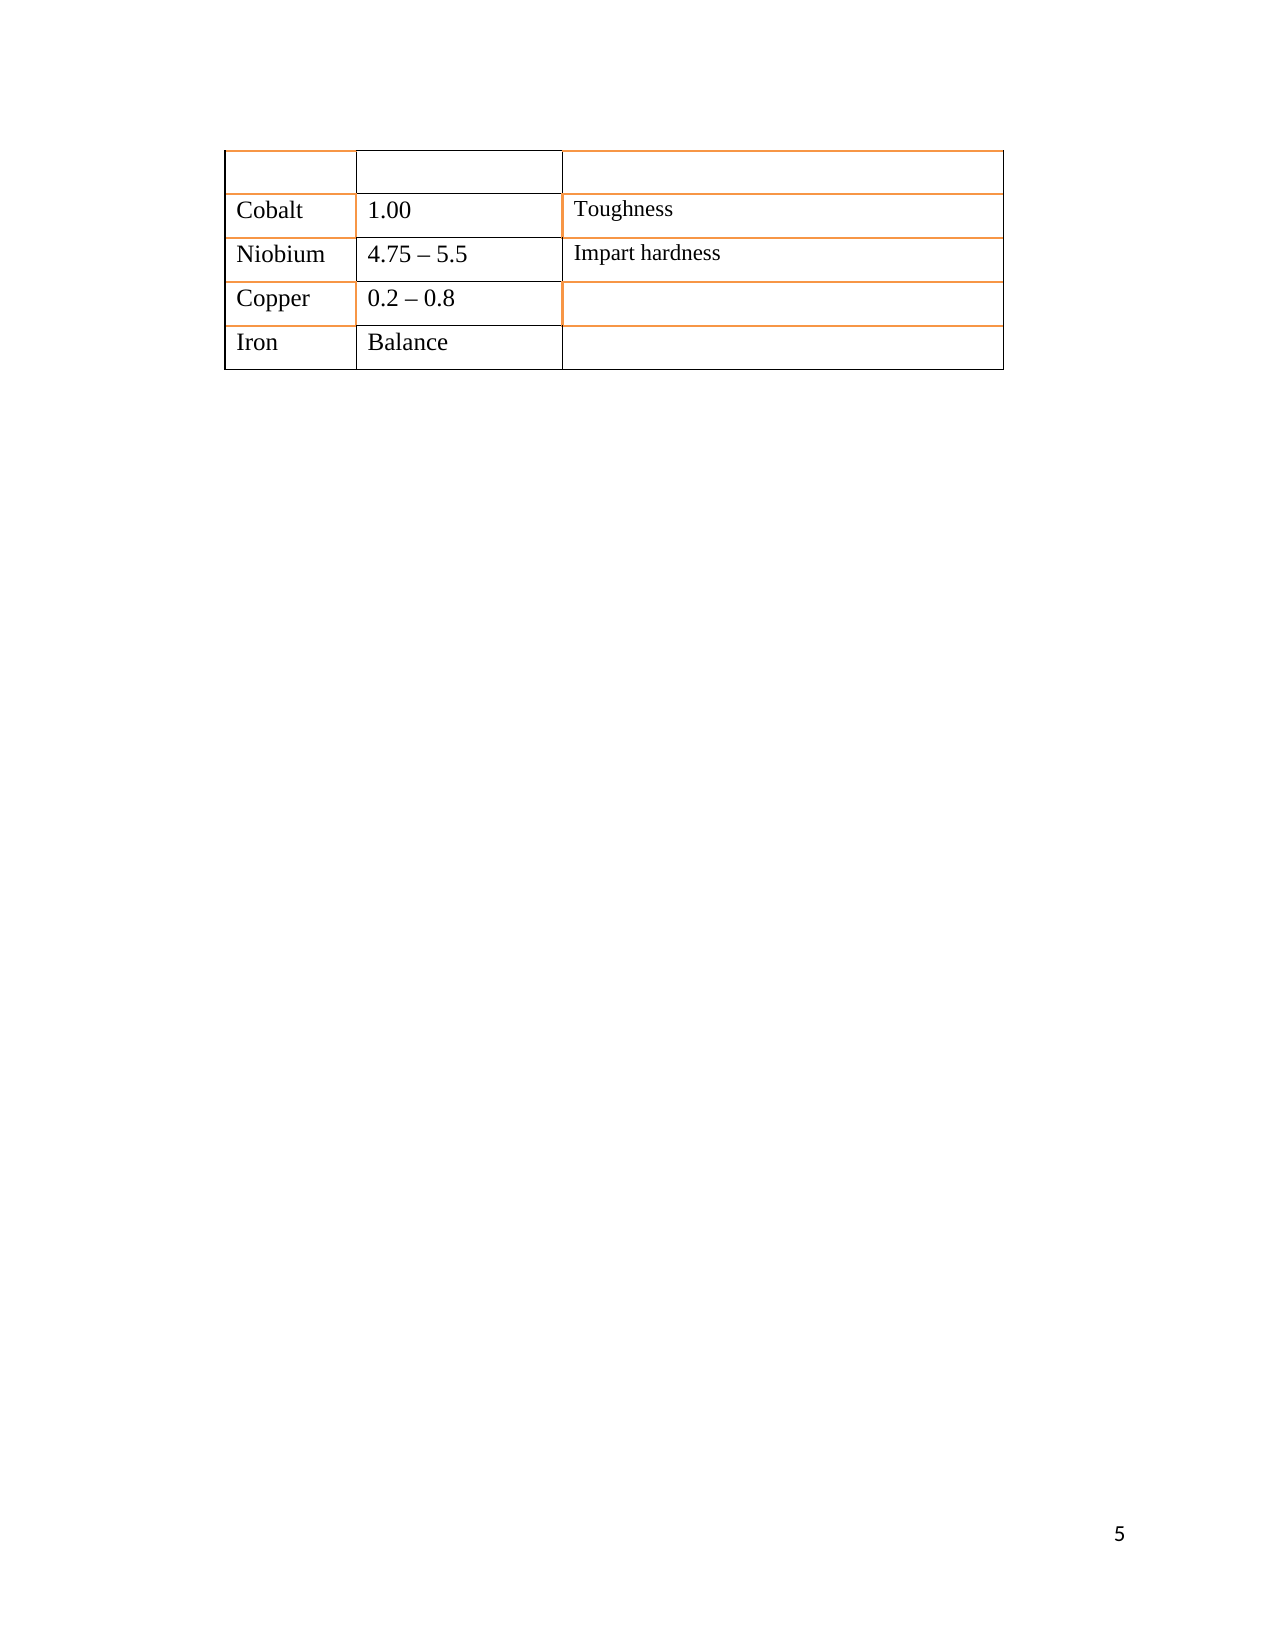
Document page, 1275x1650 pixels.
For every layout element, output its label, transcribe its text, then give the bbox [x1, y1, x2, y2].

table_cell Cobalt [226, 195, 355, 237]
table_cell Niobium [226, 239, 356, 281]
table_cell Balance [357, 326, 562, 369]
table_cell 1.00 [357, 194, 561, 237]
table_cell 0.006 [357, 151, 562, 193]
table_cell Toughness [564, 195, 1003, 237]
table_cell 4.75 – 5.5 [357, 238, 562, 281]
table_cell [563, 327, 1003, 369]
table_cell Iron [226, 327, 356, 369]
table_cell 0.2 – 0.8 [357, 282, 561, 325]
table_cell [563, 152, 1003, 193]
table_cell [564, 283, 1003, 325]
table_cell Copper [226, 283, 355, 325]
table_cell Boron [226, 152, 356, 193]
table_cell Impart hardness [563, 239, 1003, 281]
